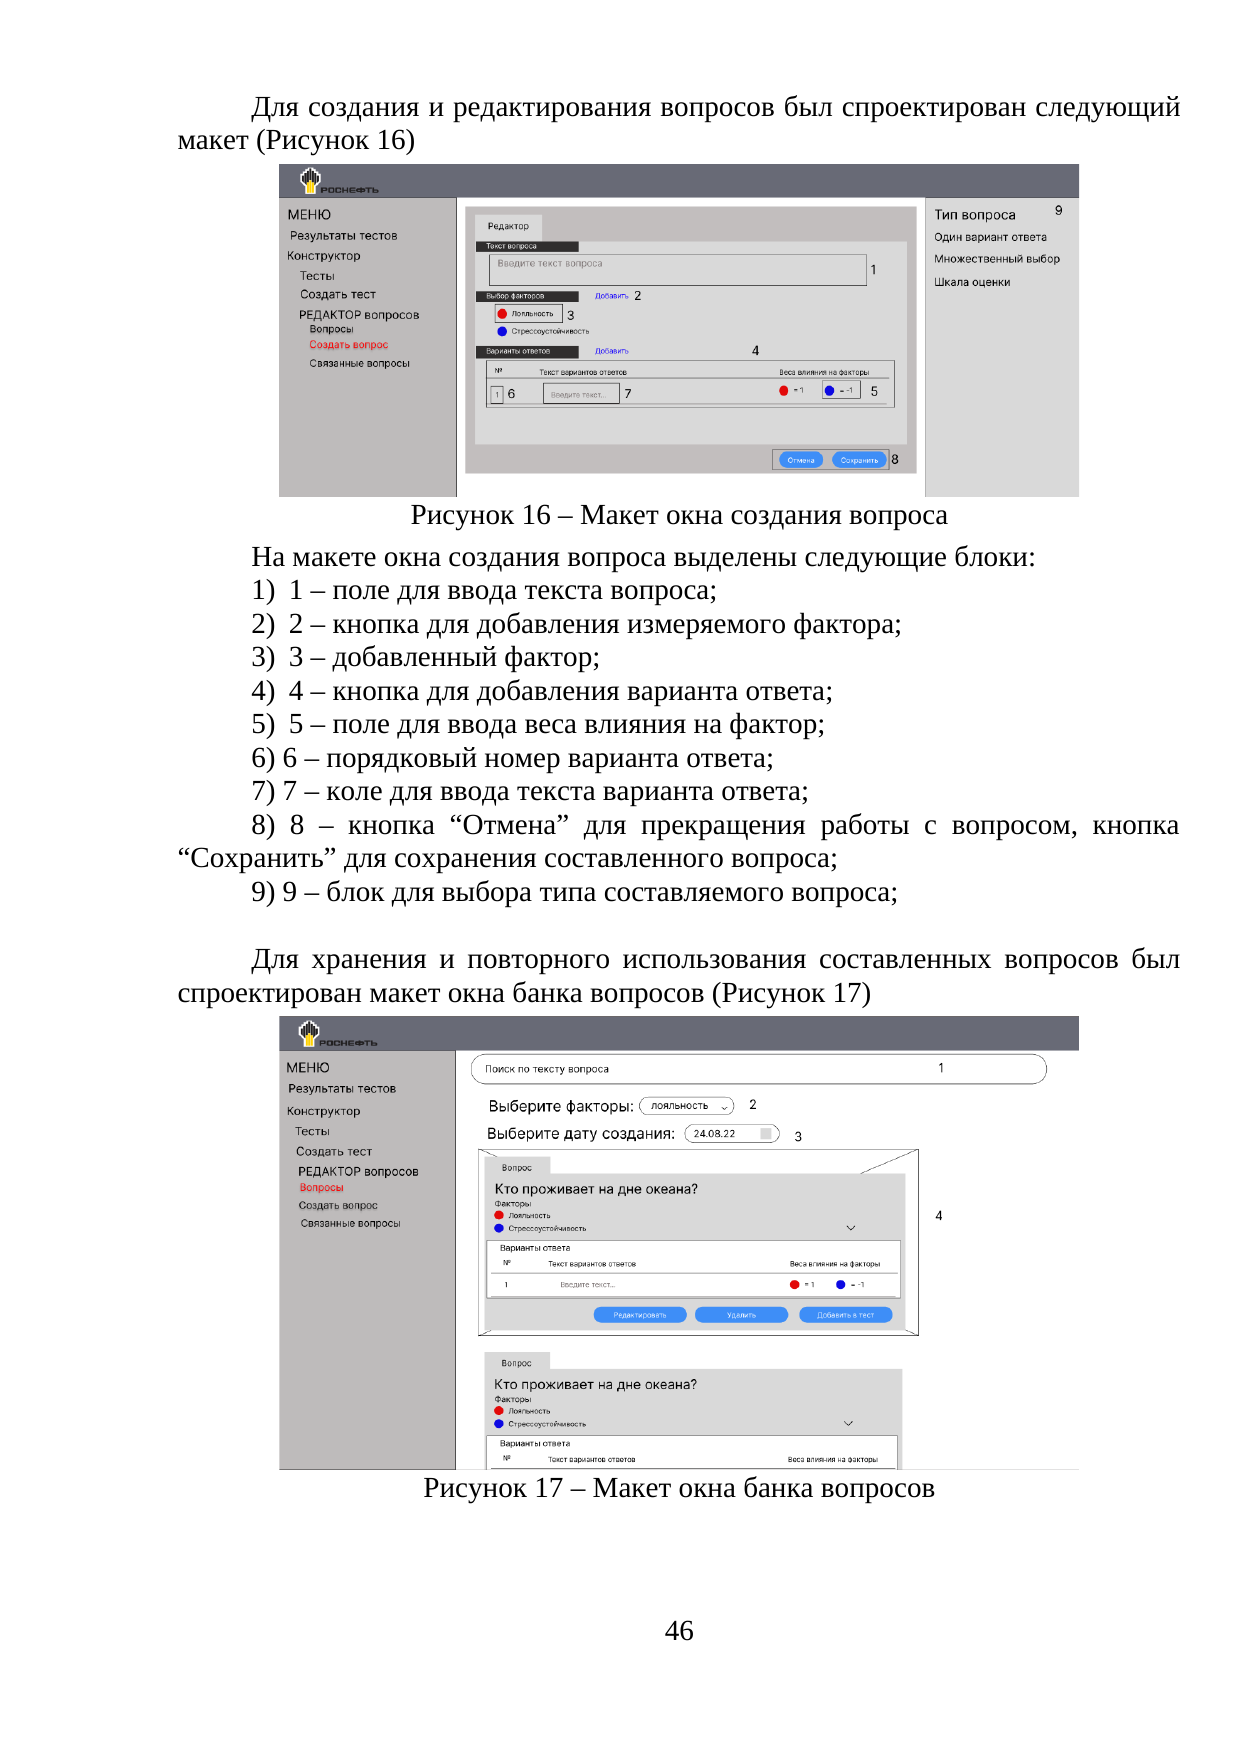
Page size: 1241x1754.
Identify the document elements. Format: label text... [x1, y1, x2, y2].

picture [279, 164, 1080, 497]
text Для создания и редактирования вопросов был спроектирован следующий макет (Рисунок 16) [177, 89, 1181, 156]
text 9) 9 – блок для выбора типа составляемого вопроса; [177, 874, 1181, 908]
list 3 – добавленный фактор; [251, 639, 1181, 673]
text 6) 6 – порядковый номер варианта ответа; [177, 740, 1181, 773]
text 7) 7 – коле для ввода текста варианта ответа; [177, 773, 1181, 807]
list 4 – кнопка для добавления варианта ответа; [251, 673, 1181, 706]
text На макете окна создания вопроса выделены следующие блоки: [177, 539, 1181, 572]
picture [279, 1016, 1079, 1470]
list 2 – кнопка для добавления измеряемого фактора; [251, 606, 1181, 639]
text 8) 8 – кнопка “Отмена” для прекращения работы с вопросом, кнопка “Сохранить” для сохранения составленного вопроса; [177, 807, 1181, 874]
list 5 – поле для ввода веса влияния на фактор; [251, 706, 1181, 740]
text Для хранения и повторного использования составленных вопросов был спроектирован макет окна банка вопросов (Рисунок 17) [177, 941, 1181, 1008]
list 1 – поле для ввода текста вопроса; [251, 572, 1181, 606]
